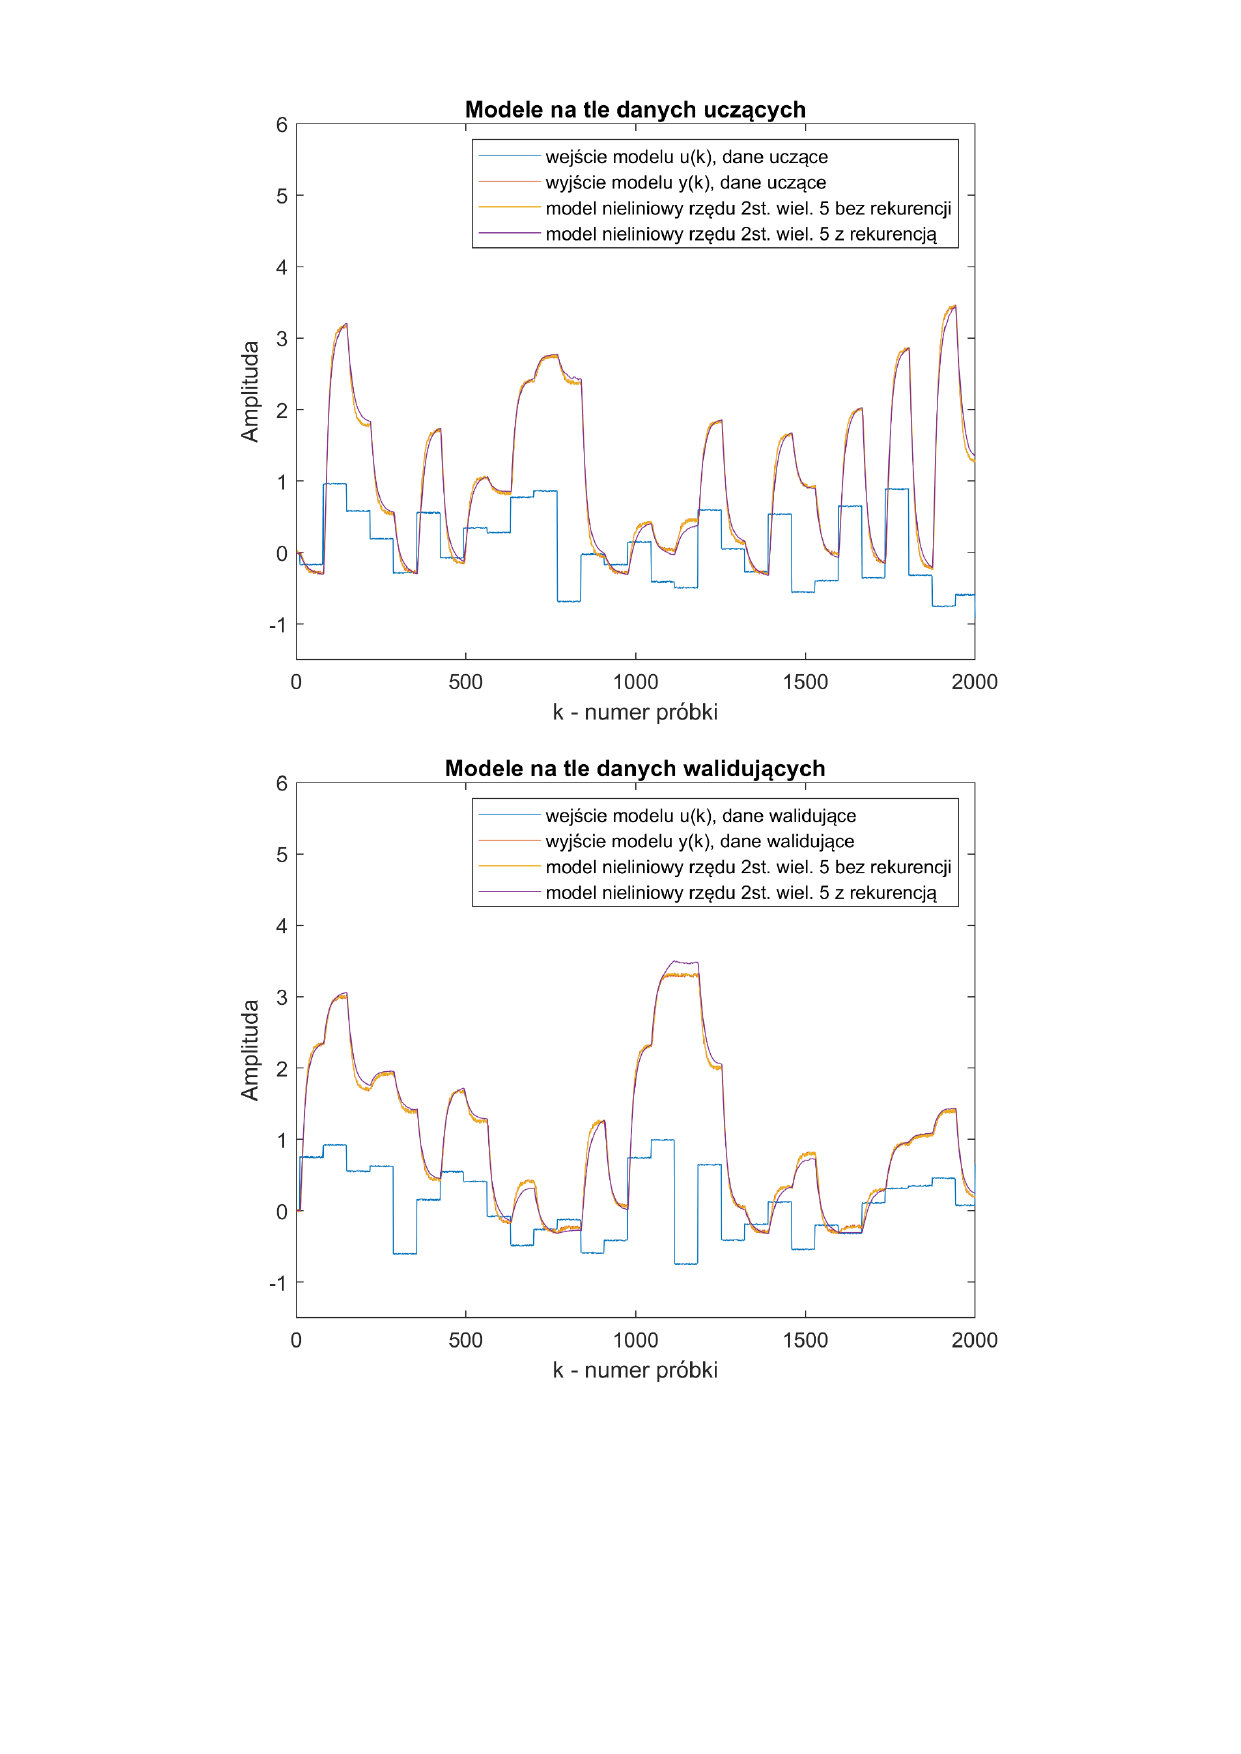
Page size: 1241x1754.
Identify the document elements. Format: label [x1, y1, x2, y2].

picture [182, 733, 1058, 1390]
picture [182, 75, 1058, 732]
